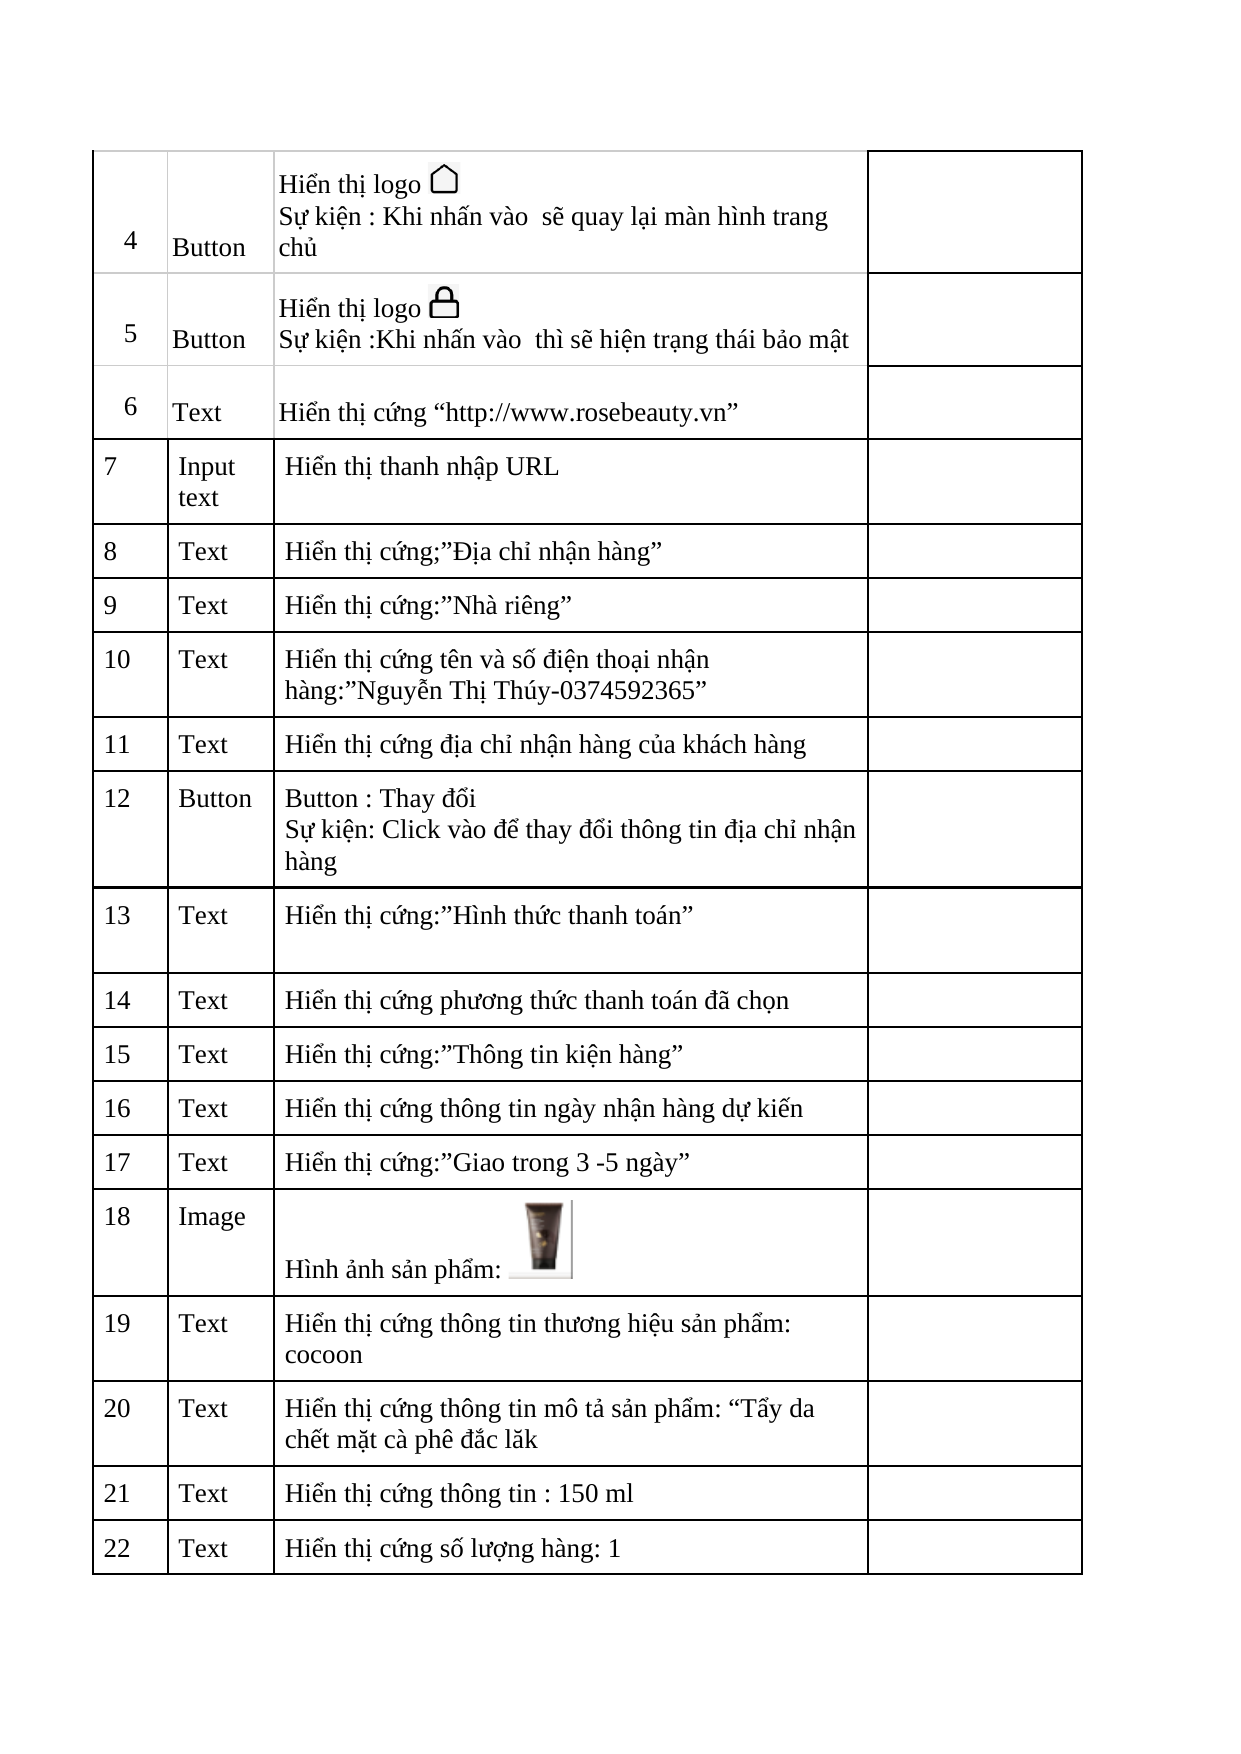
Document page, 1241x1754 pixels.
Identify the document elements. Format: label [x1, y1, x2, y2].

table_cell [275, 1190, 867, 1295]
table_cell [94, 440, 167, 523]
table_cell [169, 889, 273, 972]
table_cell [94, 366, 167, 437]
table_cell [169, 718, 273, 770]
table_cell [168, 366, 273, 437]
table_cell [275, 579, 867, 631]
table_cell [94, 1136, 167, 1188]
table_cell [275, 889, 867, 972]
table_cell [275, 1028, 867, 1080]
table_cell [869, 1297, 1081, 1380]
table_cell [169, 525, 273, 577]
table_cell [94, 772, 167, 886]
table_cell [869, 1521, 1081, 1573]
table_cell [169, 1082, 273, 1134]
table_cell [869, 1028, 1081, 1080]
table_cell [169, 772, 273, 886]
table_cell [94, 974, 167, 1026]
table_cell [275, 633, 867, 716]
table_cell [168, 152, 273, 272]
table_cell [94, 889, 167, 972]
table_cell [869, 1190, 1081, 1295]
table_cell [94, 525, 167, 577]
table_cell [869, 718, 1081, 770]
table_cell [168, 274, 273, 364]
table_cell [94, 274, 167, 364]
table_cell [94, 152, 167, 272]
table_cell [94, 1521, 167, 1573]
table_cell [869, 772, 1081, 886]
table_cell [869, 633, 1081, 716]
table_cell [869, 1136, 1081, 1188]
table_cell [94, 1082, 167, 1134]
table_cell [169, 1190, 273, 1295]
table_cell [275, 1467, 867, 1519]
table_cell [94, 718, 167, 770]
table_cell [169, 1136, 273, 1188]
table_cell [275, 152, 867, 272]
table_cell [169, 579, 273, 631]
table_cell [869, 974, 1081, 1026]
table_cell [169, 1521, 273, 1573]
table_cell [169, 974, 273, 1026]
picture [427, 284, 460, 318]
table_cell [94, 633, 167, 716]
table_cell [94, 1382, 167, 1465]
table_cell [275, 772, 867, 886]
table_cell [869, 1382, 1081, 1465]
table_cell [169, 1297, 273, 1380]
picture [508, 1200, 573, 1279]
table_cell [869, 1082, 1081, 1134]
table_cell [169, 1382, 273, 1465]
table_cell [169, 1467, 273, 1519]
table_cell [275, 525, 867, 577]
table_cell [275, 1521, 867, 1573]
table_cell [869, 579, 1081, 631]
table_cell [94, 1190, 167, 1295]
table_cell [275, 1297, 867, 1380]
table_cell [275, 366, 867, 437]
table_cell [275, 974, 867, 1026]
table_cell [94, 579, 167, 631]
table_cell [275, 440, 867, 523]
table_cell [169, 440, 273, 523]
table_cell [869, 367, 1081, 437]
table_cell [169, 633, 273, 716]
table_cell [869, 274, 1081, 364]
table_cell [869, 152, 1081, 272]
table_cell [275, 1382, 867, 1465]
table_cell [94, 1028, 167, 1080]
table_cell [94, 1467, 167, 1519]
picture [427, 162, 461, 194]
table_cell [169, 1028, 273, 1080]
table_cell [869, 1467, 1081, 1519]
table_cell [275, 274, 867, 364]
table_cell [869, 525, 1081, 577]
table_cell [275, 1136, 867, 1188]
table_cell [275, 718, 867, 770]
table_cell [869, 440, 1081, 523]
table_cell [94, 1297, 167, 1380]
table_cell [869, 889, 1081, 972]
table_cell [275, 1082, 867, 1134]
